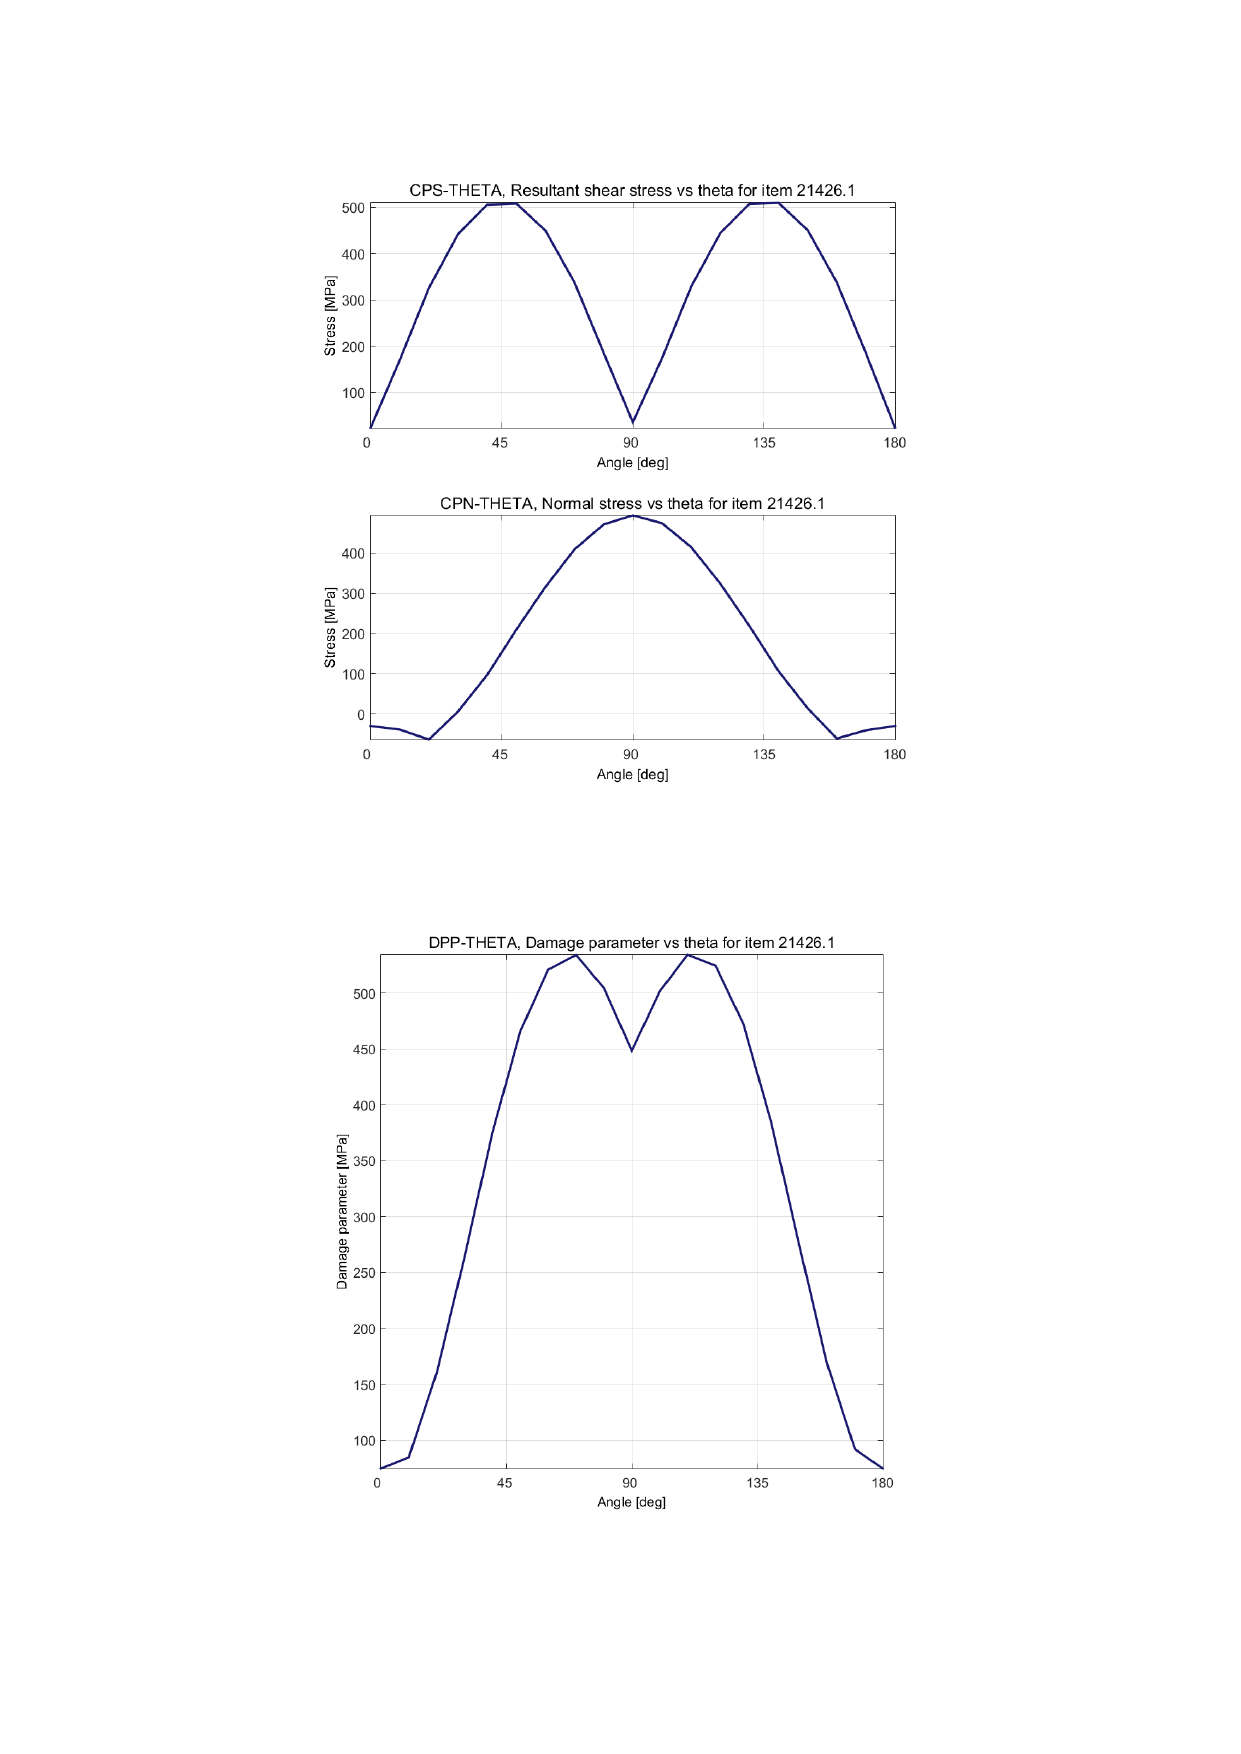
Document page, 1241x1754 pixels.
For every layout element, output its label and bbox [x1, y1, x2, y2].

picture [296, 907, 944, 1538]
picture [282, 153, 959, 812]
